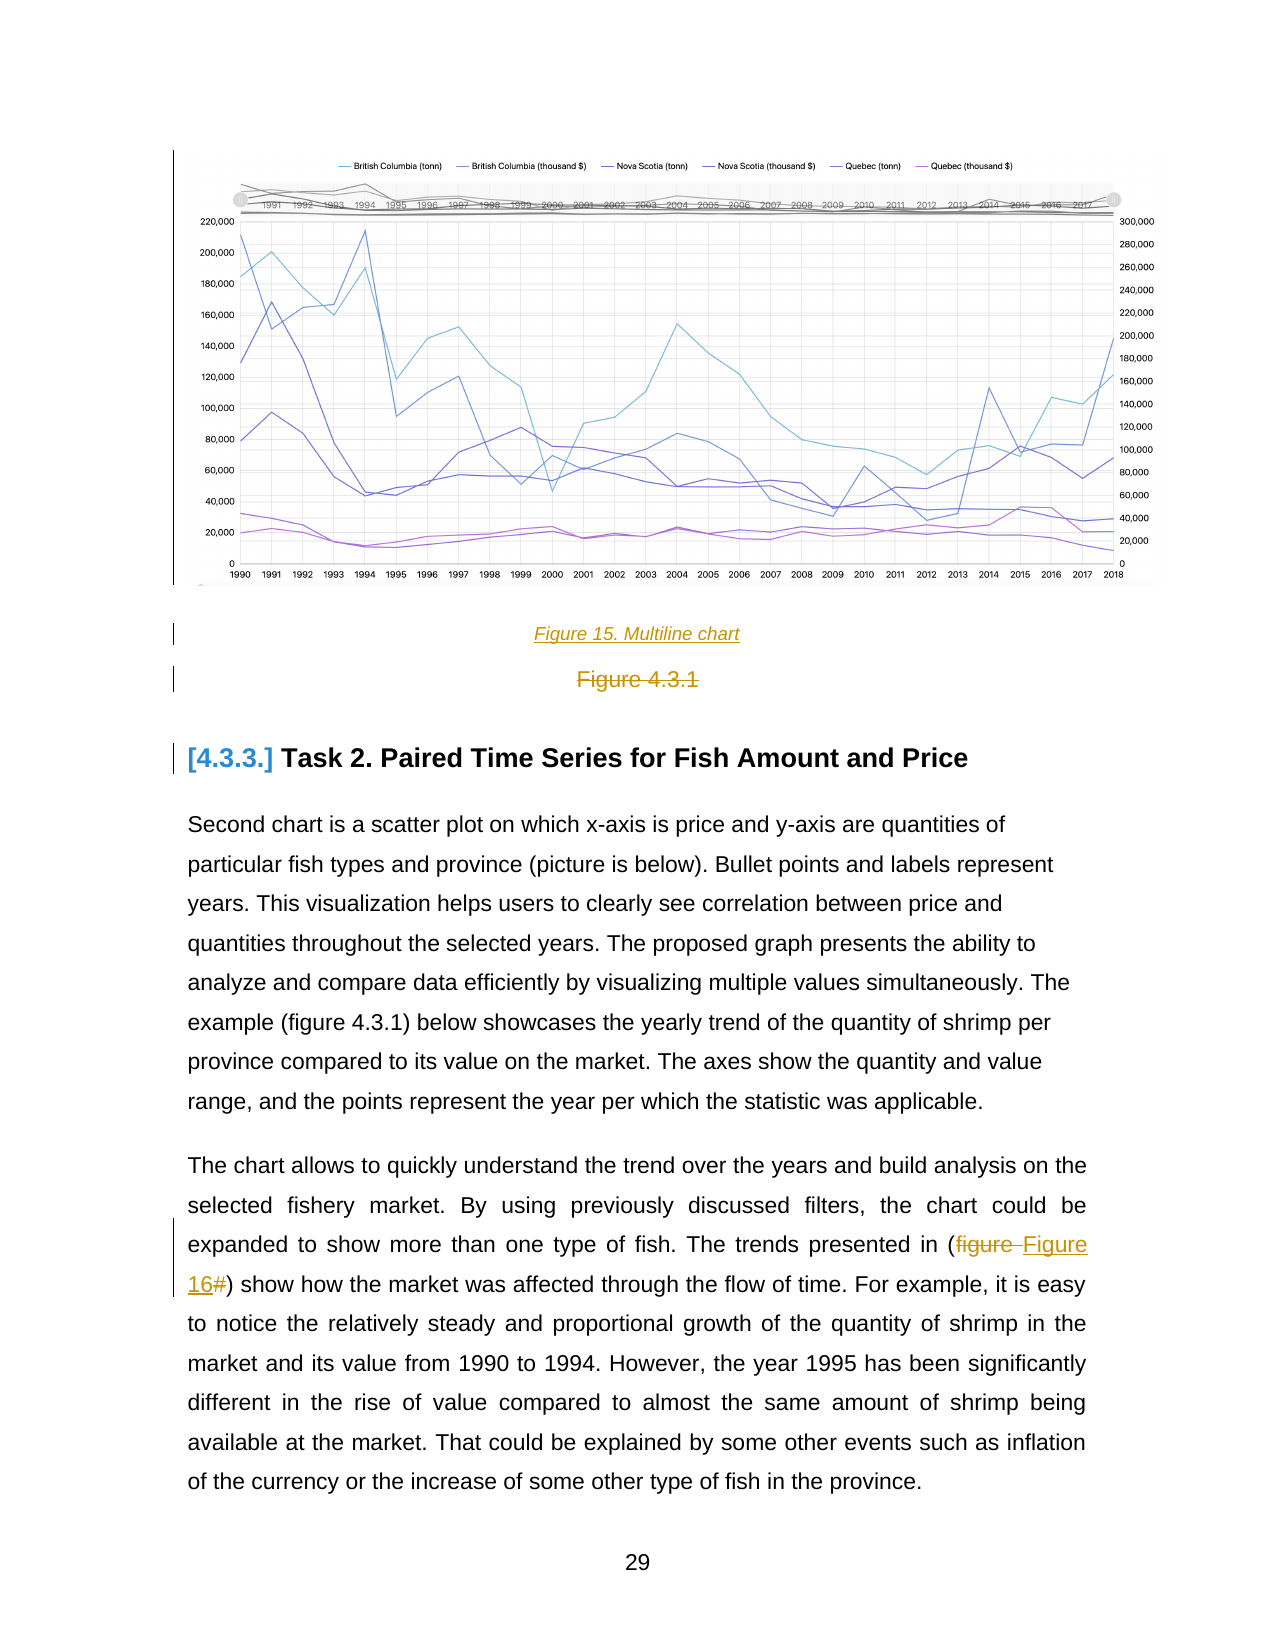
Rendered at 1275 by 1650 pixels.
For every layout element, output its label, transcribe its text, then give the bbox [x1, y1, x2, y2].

picture [187, 150, 1165, 586]
text Second chart is a scatter plot on which x-axis is price and y-axis are quantities of particular fish types and province (picture is below). Bullet points and labels represent years. This visualization helps users to clearly see correlation between price and quantities throughout the selected years. The proposed graph presents the ability to analyze and compare data efficiently by visualizing multiple values simultaneously. The example (figure 4.3.1) below showcases the yearly trend of the quantity of shrimp per province compared to its value on the market. The axes show the quantity and value range, and the points represent the year per which the statistic was applicable. [187, 811, 1087, 1114]
text The chart allows to quickly understand the trend over the years and build analysis on the selected fishery market. By using previously discussed filters, the chart could be expanded to show more than one type of fish. The trends presented in () show how the market was affected through the flow of time. For example, it is easy to notice the relatively steady and proportional growth of the quantity of shrimp in the market and its value from 1990 to 1994. However, the year 1995 has been significantly different in the rise of value compared to almost the same amount of shrimp being available at the market. That could be explained by some other events such as inflation of the currency or the increase of some other type of fish in the province. [187, 1152, 1087, 1494]
subtitle Task 2. Paired Time Series for Fish Amount and Price [187, 742, 1087, 774]
